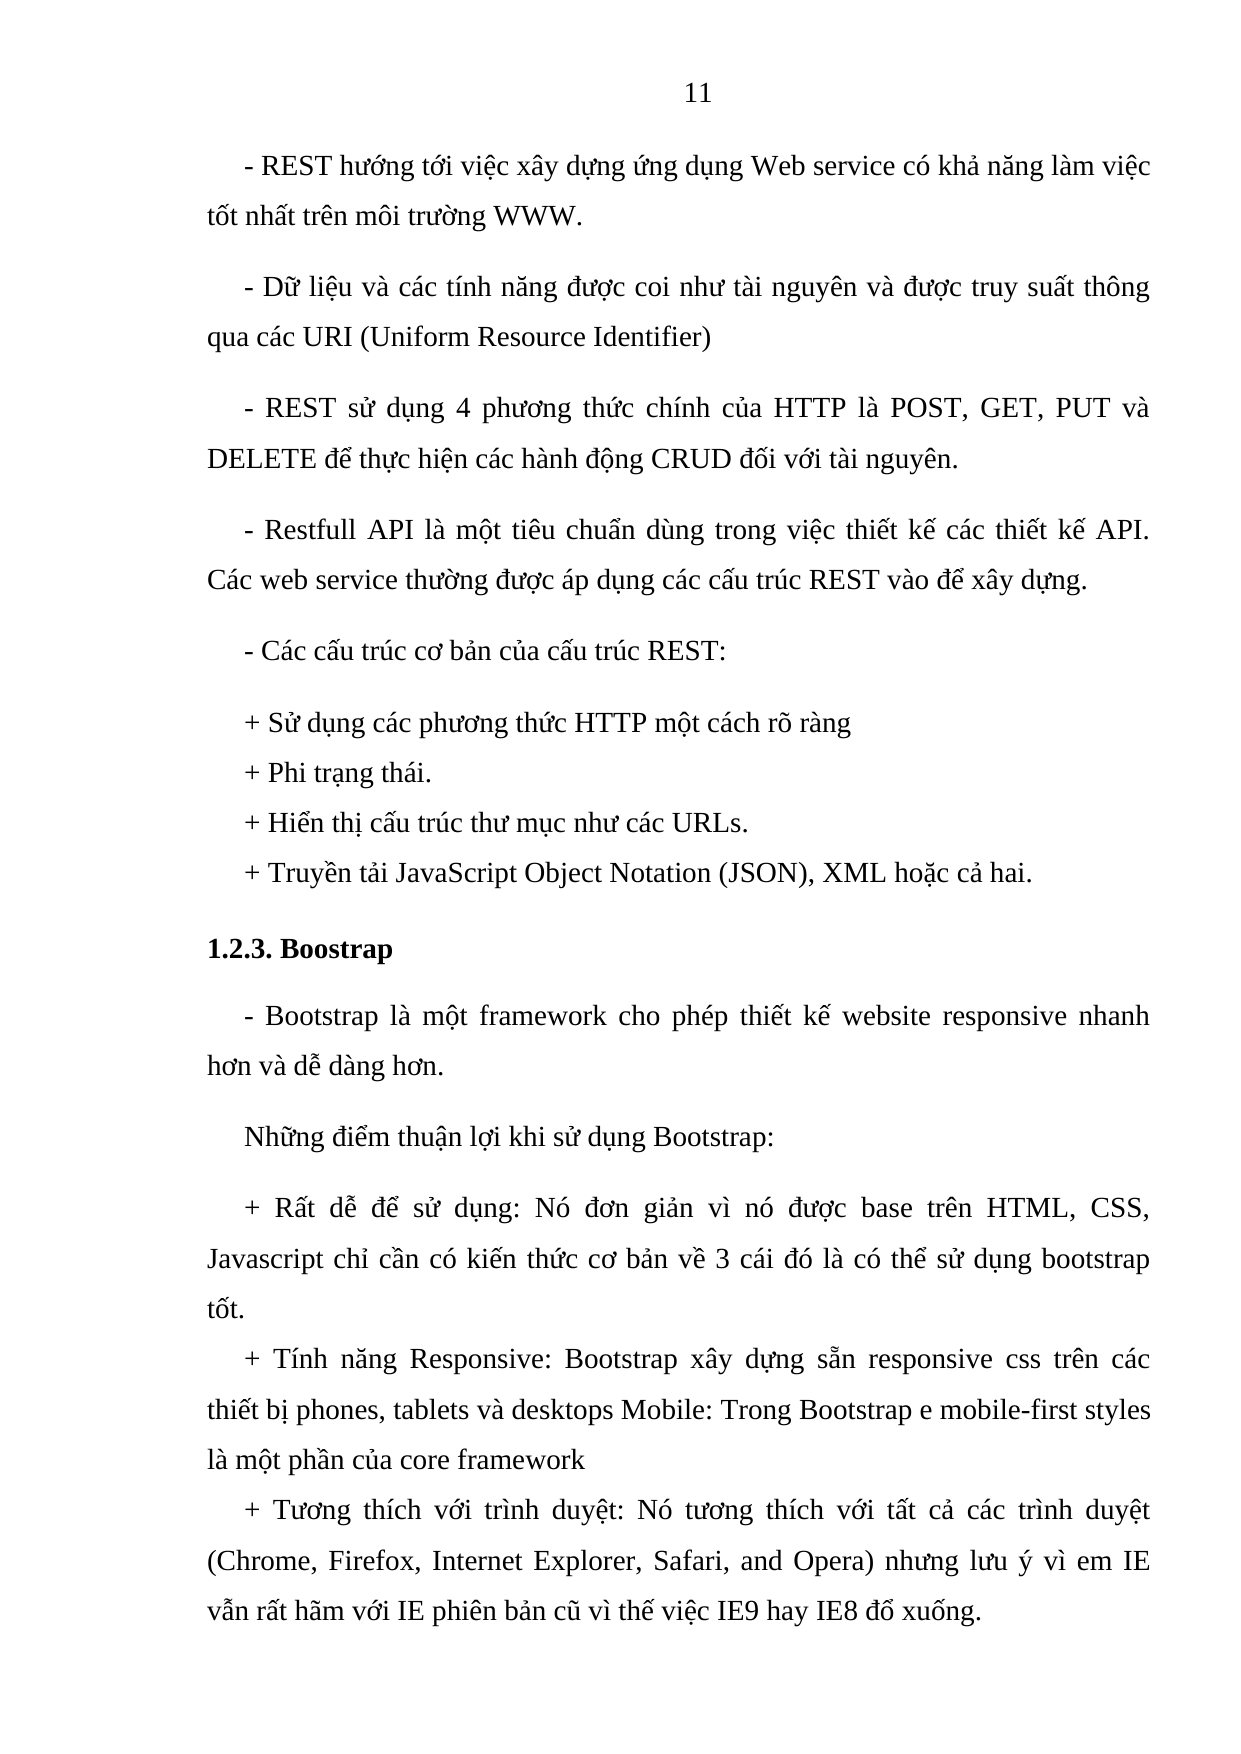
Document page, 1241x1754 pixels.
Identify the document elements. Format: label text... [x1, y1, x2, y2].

text Những điểm thuận lợi khi sử dụng Bootstrap: [207, 1119, 1152, 1153]
text - REST sử dụng 4 phương thức chính của HTTP là POST, GET, PUT và DELETE để thực hiện các hành động CRUD đối với tài nguyên. [207, 391, 1152, 474]
text + Rất dễ để sử dụng: Nó đơn giản vì nó được base trên HTML, CSS, Javascript chỉ cần có kiến thức cơ bản về 3 cái đó là có thể sử dụng bootstrap tốt. [207, 1191, 1152, 1325]
text - REST hướng tới việc xây dựng ứng dụng Web service có khả năng làm việc tốt nhất trên môi trường WWW. [207, 148, 1152, 232]
text + Tương thích với trình duyệt: Nó tương thích với tất cả các trình duyệt (Chrome, Firefox, Internet Explorer, Safari, and Opera) nhưng lưu ý vì em IE vẫn rất hãm với IE phiên bản cũ vì thế việc IE9 hay IE8 đổ xuống. [207, 1492, 1152, 1627]
text + Sử dụng các phương thức HTTP một cách rõ ràng [207, 705, 1152, 738]
text + Truyền tải JavaScript Object Notation (JSON), XML hoặc cả hai. [207, 856, 1152, 889]
subtitle 1.2.3. Boostrap [207, 931, 1152, 964]
text + Phi trạng thái. [207, 755, 1152, 788]
text + Tính năng Responsive: Bootstrap xây dựng sẵn responsive css trên các thiết bị phones, tablets và desktops Mobile: Trong Bootstrap e mobile-first styles là một phần của core framework [207, 1341, 1152, 1476]
text - Dữ liệu và các tính năng được coi như tài nguyên và được truy suất thông qua các URI (Uniform Resource Identifier) [207, 269, 1152, 353]
text + Hiển thị cấu trúc thư mục như các URLs. [207, 805, 1152, 839]
text - Restfull API là một tiêu chuẩn dùng trong việc thiết kế các thiết kế API. Các web service thường được áp dụng các cấu trúc REST vào để xây dựng. [207, 512, 1152, 596]
text - Các cấu trúc cơ bản của cấu trúc REST: [207, 633, 1152, 667]
text - Bootstrap là một framework cho phép thiết kế website responsive nhanh hơn và dễ dàng hơn. [207, 998, 1152, 1082]
